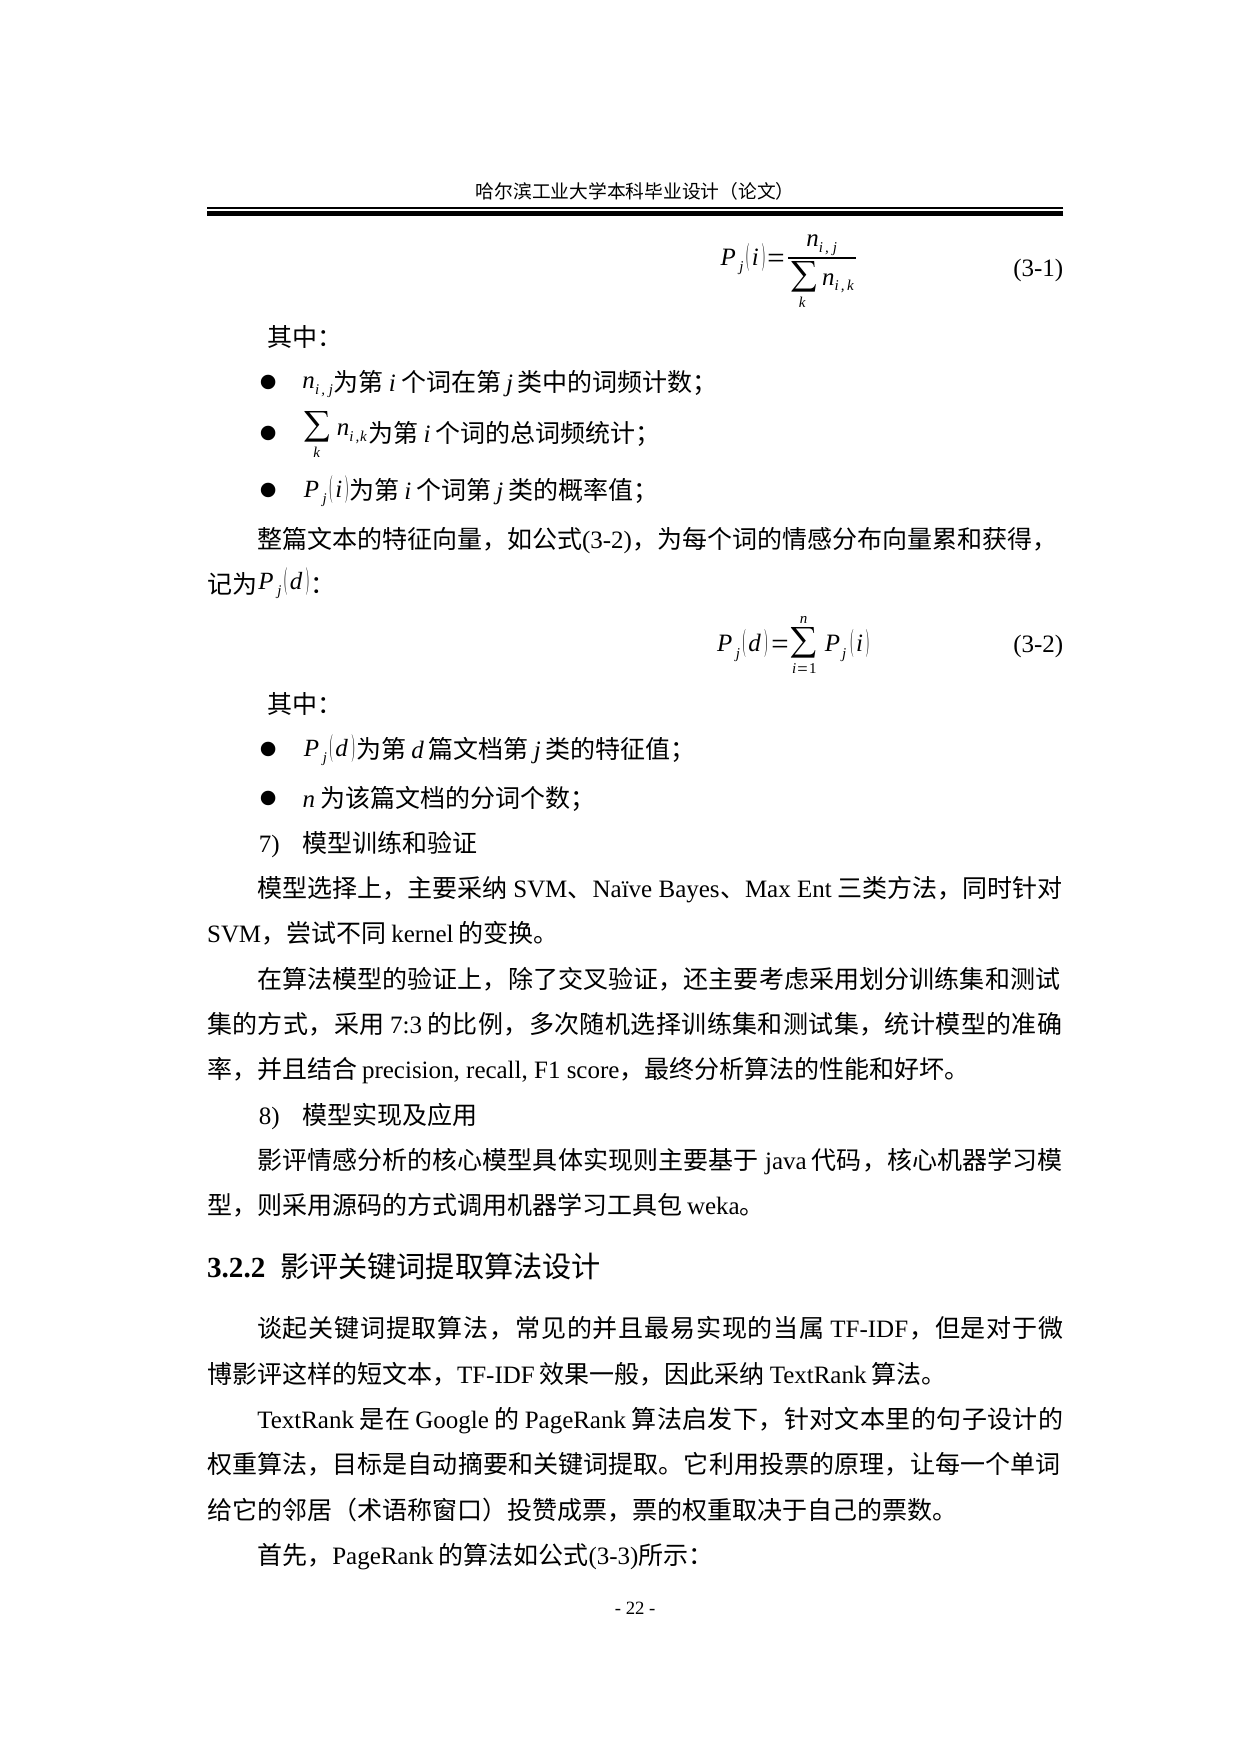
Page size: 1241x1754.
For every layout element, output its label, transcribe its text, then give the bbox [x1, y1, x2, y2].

list 为第i个词在第j类中的词频计数； [259, 363, 1063, 402]
text (3-2) [207, 610, 1063, 677]
text (3-1) [207, 224, 1063, 310]
list 模型实现及应用 [259, 1095, 1063, 1131]
text 模型选择上，主要采纳SVM、Naïve Bayes、Max Ent三类方法，同时针对SVM，尝试不同kernel的变换。 [207, 869, 1063, 950]
text TextRank是在Google的PageRank算法启发下，针对文本里的句子设计的权重算法，目标是自动摘要和关键词提取。它利用投票的原理，让每一个单词给它的邻居（术语称窗口）投赞成票，票的权重取决于自己的票数。 [207, 1399, 1063, 1526]
text 在算法模型的验证上，除了交叉验证，还主要考虑采用划分训练集和测试集的方式，采用7:3的比例，多次随机选择训练集和测试集，统计模型的准确率，并且结合precision, recall, F1 score，最终分析算法的性能和好坏。 [207, 959, 1063, 1086]
text 影评情感分析的核心模型具体实现则主要基于java代码，核心机器学习模型，则采用源码的方式调用机器学习工具包weka。 [207, 1141, 1063, 1222]
subtitle 影评关键词提取算法设计 [207, 1244, 1063, 1286]
list 为第i个词的总词频统计； [259, 411, 1063, 461]
text 首先，PageRank的算法如公式(3-3)所示： [207, 1536, 1063, 1572]
text 谈起关键词提取算法，常见的并且最易实现的当属TF-IDF，但是对于微博影评这样的短文本，TF-IDF效果一般，因此采纳TextRank算法。 [207, 1309, 1063, 1391]
list n为该篇文档的分词个数； [259, 778, 1063, 814]
list 模型训练和验证 [259, 823, 1063, 859]
text 其中： [207, 684, 1063, 720]
list 为第d篇文档第j类的特征值； [259, 729, 1063, 769]
list 为第i个词第j类的概率值； [259, 471, 1063, 510]
text 整篇文本的特征向量，如公式(3-2)，为每个词的情感分布向量累和获得，记为： [207, 519, 1063, 601]
text 其中： [207, 317, 1063, 354]
